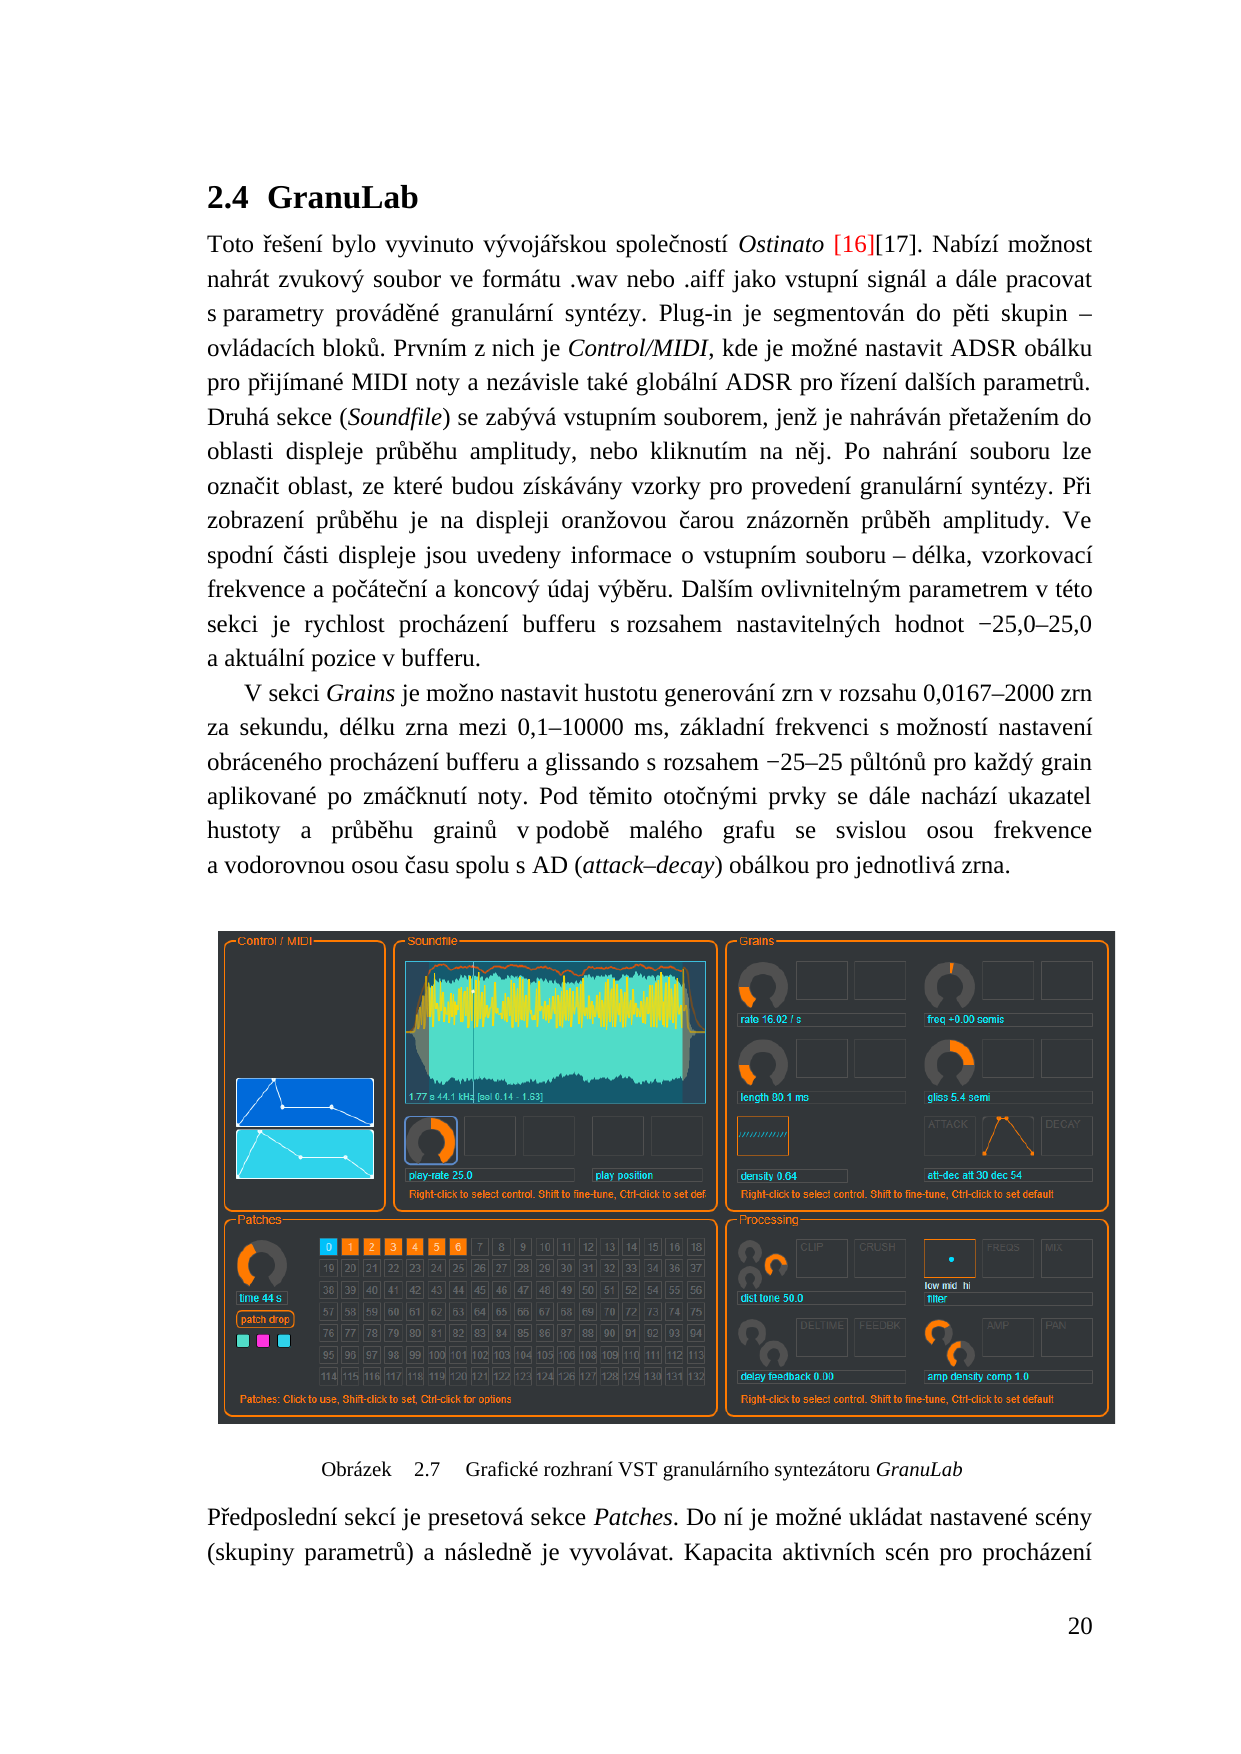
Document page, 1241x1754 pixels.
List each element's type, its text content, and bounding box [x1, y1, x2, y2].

table_cell Obrázek [207, 1445, 403, 1502]
picture [218, 931, 1116, 1424]
text V sekci Grains je možno nastavit hustotu generování zrn v rozsahu 0,0167–2000 zrn za sekundu, délku zrna mezi 0,1–10000 ms, základní frekvenci s možností nastavení obráceného procházení bufferu a glissando s rozsahem −25–25 půltónů pro každý grain aplikované po zmáčknutí noty. Pod těmito otočnými prvky se dále nachází ukazatel hustoty a průběhu grainů v podobě malého grafu se svislou osou frekvence a vodorovnou osou času spolu s AD (attack–decay) obálkou pro jednotlivá zrna. [207, 678, 1092, 879]
text Toto řešení bylo vyvinuto vývojářskou společností Ostinato [16][17]. Nabízí možnost nahrát zvukový soubor ve formátu .wav nebo .aiff jako vstupní signál a dále pracovat s parametry prováděné granulární syntézy. Plug-in je segmentován do pěti skupin – ovládacích bloků. Prvním z nich je Control/MIDI, kde je možné nastavit ADSR obálku pro přijímané MIDI noty a nezávisle také globální ADSR pro řízení dalších parametrů. Druhá sekce (Soundfile) se zabývá vstupním souborem, jenž je nahráván přetažením do oblasti displeje průběhu amplitudy, nebo kliknutím na něj. Po nahrání souboru lze označit oblast, ze které budou získávány vzorky pro provedení granulární syntézy. Při zobrazení průběhu je na displeji oranžovou čarou znázorněn průběh amplitudy. Ve spodní části displeje jsou uvedeny informace o vstupním souboru – délka, vzorkovací frekvence a počáteční a koncový údaj výběru. Dalším ovlivnitelným parametrem v této sekci je rychlost procházení bufferu s rozsahem nastavitelných hodnot −25,0–25,0 a aktuální pozice v bufferu. [207, 229, 1092, 672]
table_header [207, 919, 1115, 1445]
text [207, 1502, 1092, 1565]
subtitle GranuLab [207, 177, 1092, 216]
